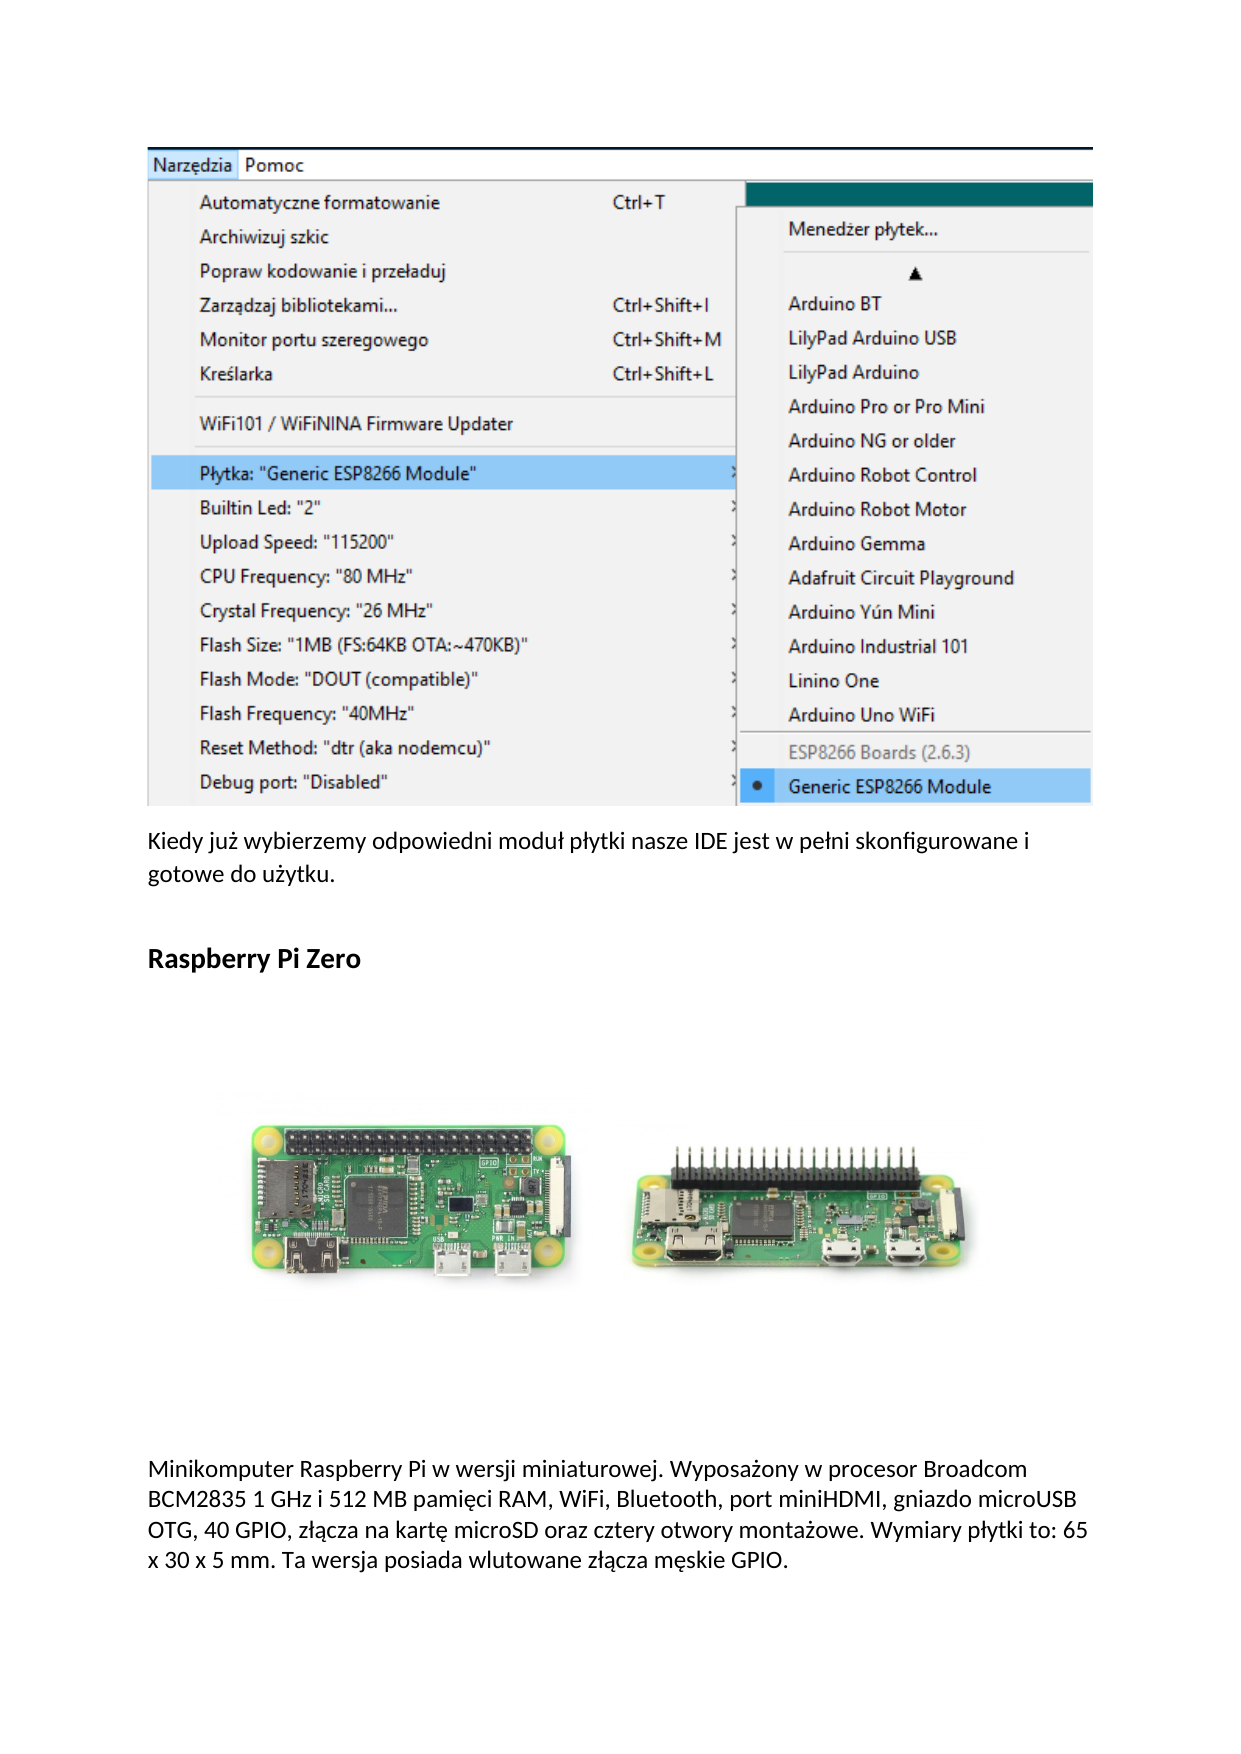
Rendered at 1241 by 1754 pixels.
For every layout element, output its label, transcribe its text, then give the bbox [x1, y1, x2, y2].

picture [147, 147, 1093, 806]
picture [216, 1008, 990, 1408]
subtitle Raspberry Pi Zero [148, 941, 1093, 976]
text Kiedy już wybierzemy odpowiedni moduł płytki nasze IDE jest w pełni skonfigurowane i gotowe do użytku. [148, 825, 1093, 888]
